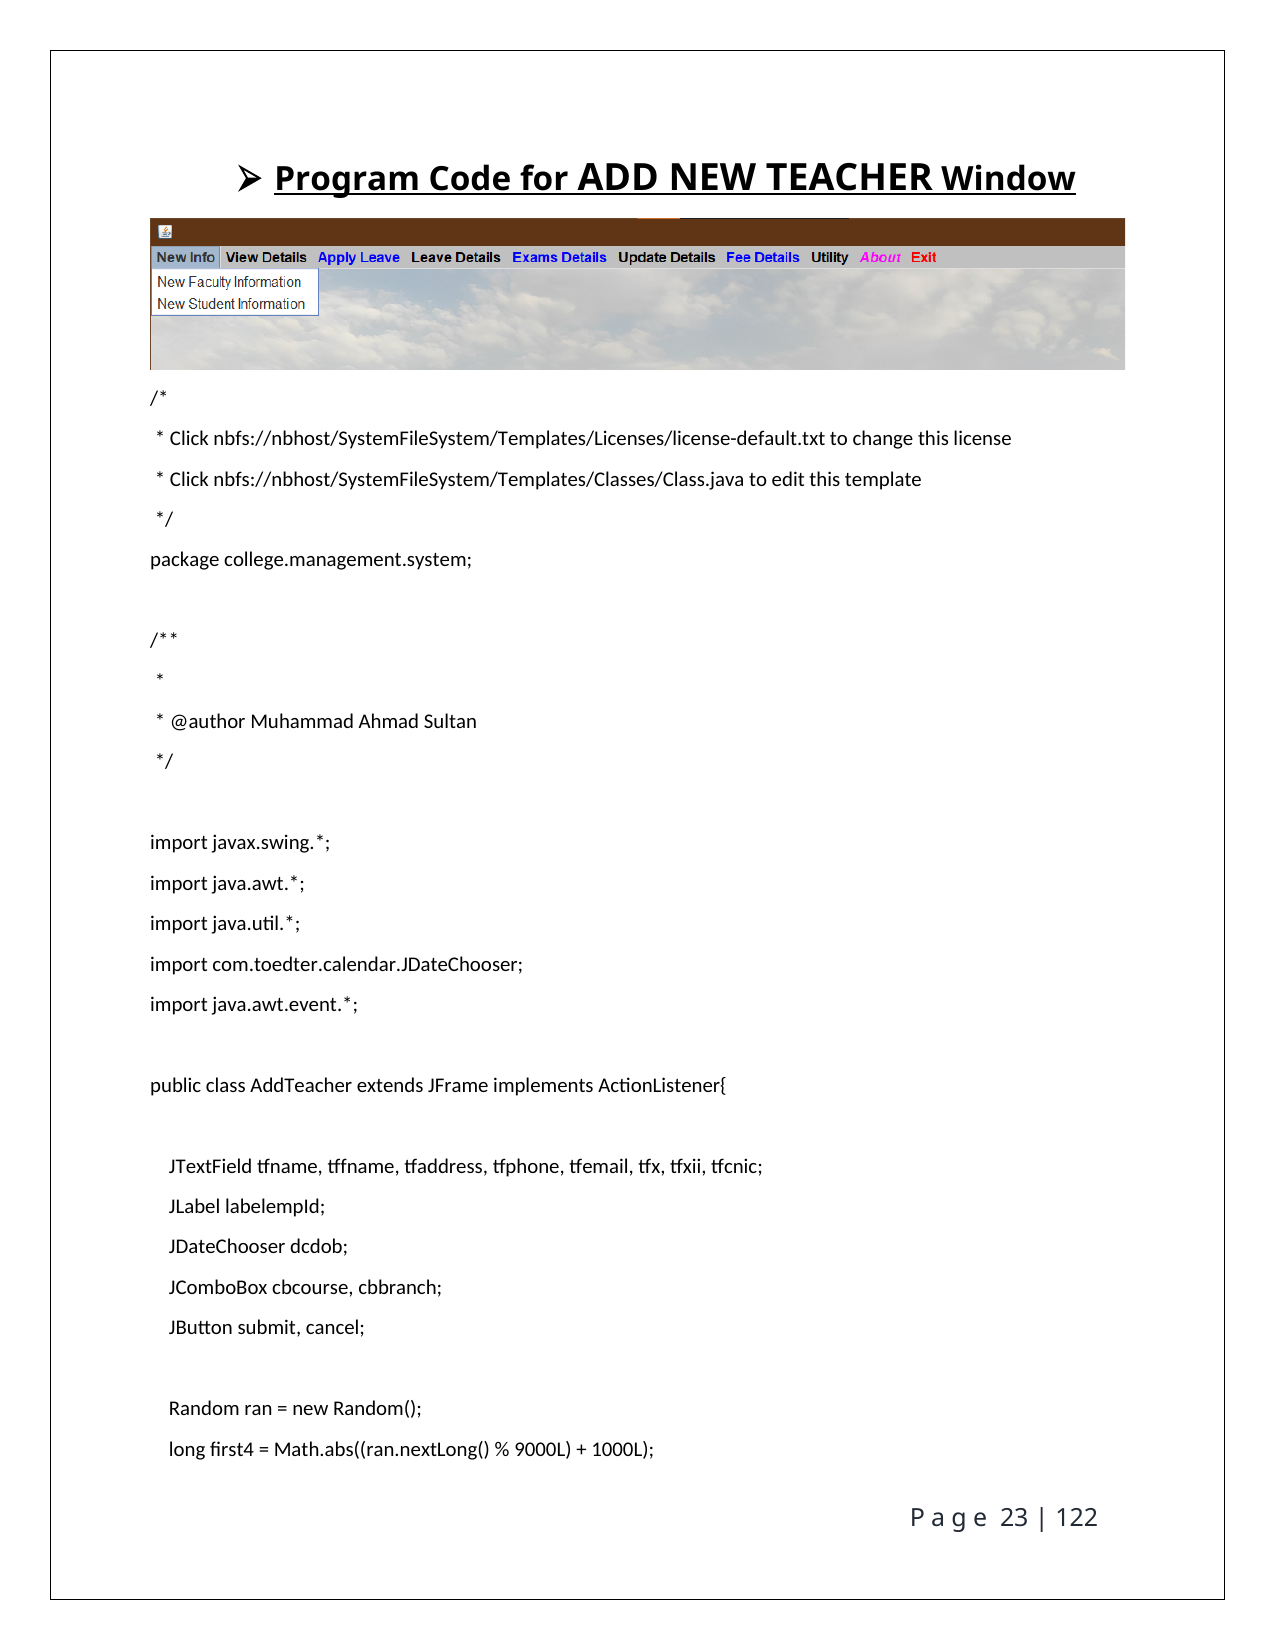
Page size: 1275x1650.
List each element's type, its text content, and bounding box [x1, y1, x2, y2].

text JComboBox cbcourse, cbbranch; [150, 1274, 1125, 1299]
text * [150, 668, 1125, 693]
text JButton submit, cancel; [150, 1314, 1125, 1340]
text JDateChooser dcdob; [150, 1234, 1125, 1259]
text */ [150, 749, 1125, 774]
text import java.util.*; [150, 910, 1125, 936]
text public class AddTeacher extends JFrame implements ActionListener{ [150, 1072, 1125, 1097]
text import java.awt.event.*; [150, 991, 1125, 1017]
text * Click nbfs://nbhost/SystemFileSystem/Templates/Classes/Class.java to edit this template [150, 466, 1125, 491]
text */ [150, 506, 1125, 532]
list Program Code for ADD NEW TEACHER Window [187, 150, 1125, 201]
text Random ran = new Random(); [150, 1395, 1125, 1421]
text package college.management.system; [150, 547, 1125, 572]
text import com.toedter.calendar.JDateChooser; [150, 951, 1125, 976]
picture [150, 218, 1125, 370]
text /** [150, 627, 1125, 653]
text long first4 = Math.abs((ran.nextLong() % 9000L) + 1000L); [150, 1436, 1125, 1461]
text /* [150, 385, 1125, 410]
text JLabel labelempId; [150, 1193, 1125, 1219]
text * @author Muhammad Ahmad Sultan [150, 708, 1125, 734]
text * Click nbfs://nbhost/SystemFileSystem/Templates/Licenses/license-default.txt to change this license [150, 425, 1125, 451]
text import java.awt.*; [150, 870, 1125, 895]
text import javax.swing.*; [150, 829, 1125, 855]
text JTextField tfname, tffname, tfaddress, tfphone, tfemail, tfx, tfxii, tfcnic; [150, 1153, 1125, 1178]
